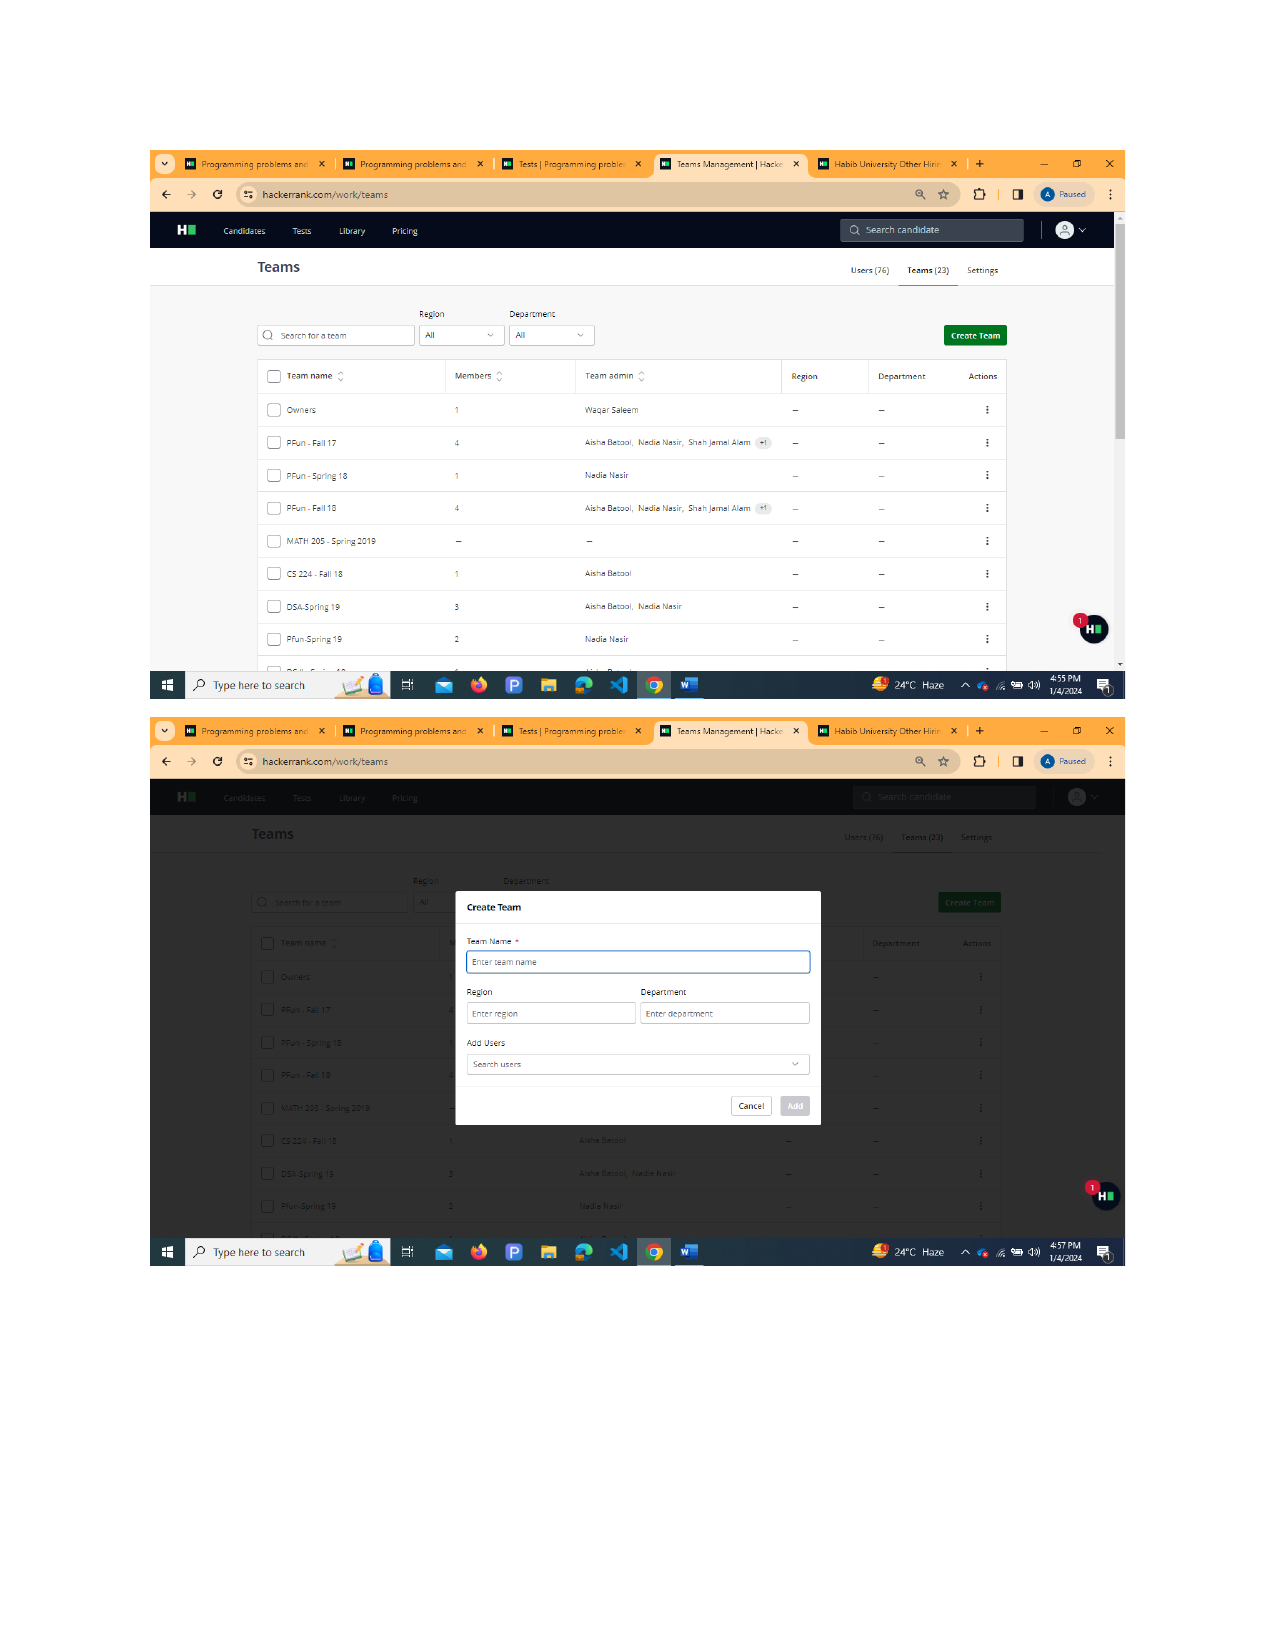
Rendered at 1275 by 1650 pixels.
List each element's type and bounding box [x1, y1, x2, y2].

picture [150, 150, 1125, 699]
picture [150, 717, 1125, 1266]
